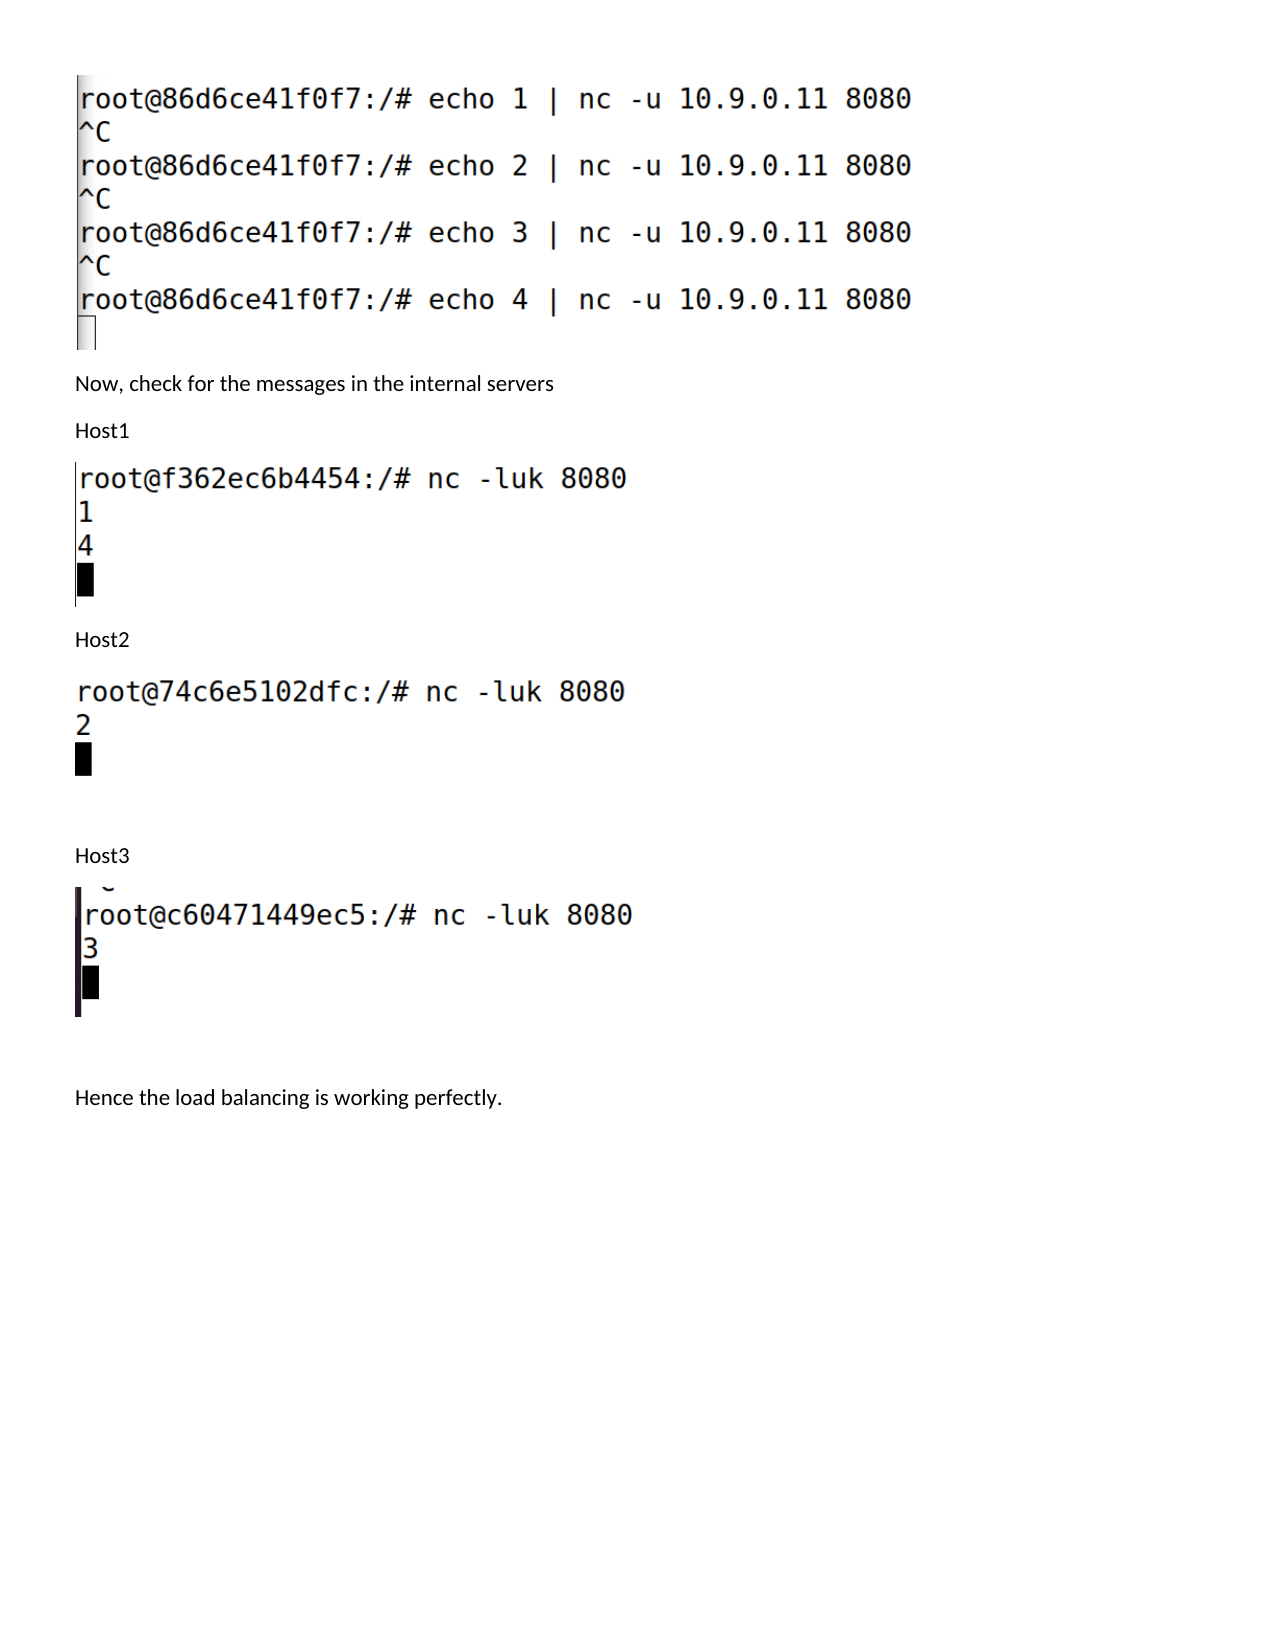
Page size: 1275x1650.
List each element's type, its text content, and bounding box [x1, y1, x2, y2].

picture [75, 462, 697, 607]
picture [75, 75, 964, 350]
text Host3 [75, 841, 1200, 869]
text Hence the load balancing is working perfectly. [75, 1083, 1200, 1111]
text Host1 [75, 416, 1200, 444]
text Now, check for the messages in the internal servers [75, 369, 1200, 397]
picture [75, 672, 760, 822]
picture [75, 887, 704, 1017]
text Host2 [75, 625, 1200, 653]
